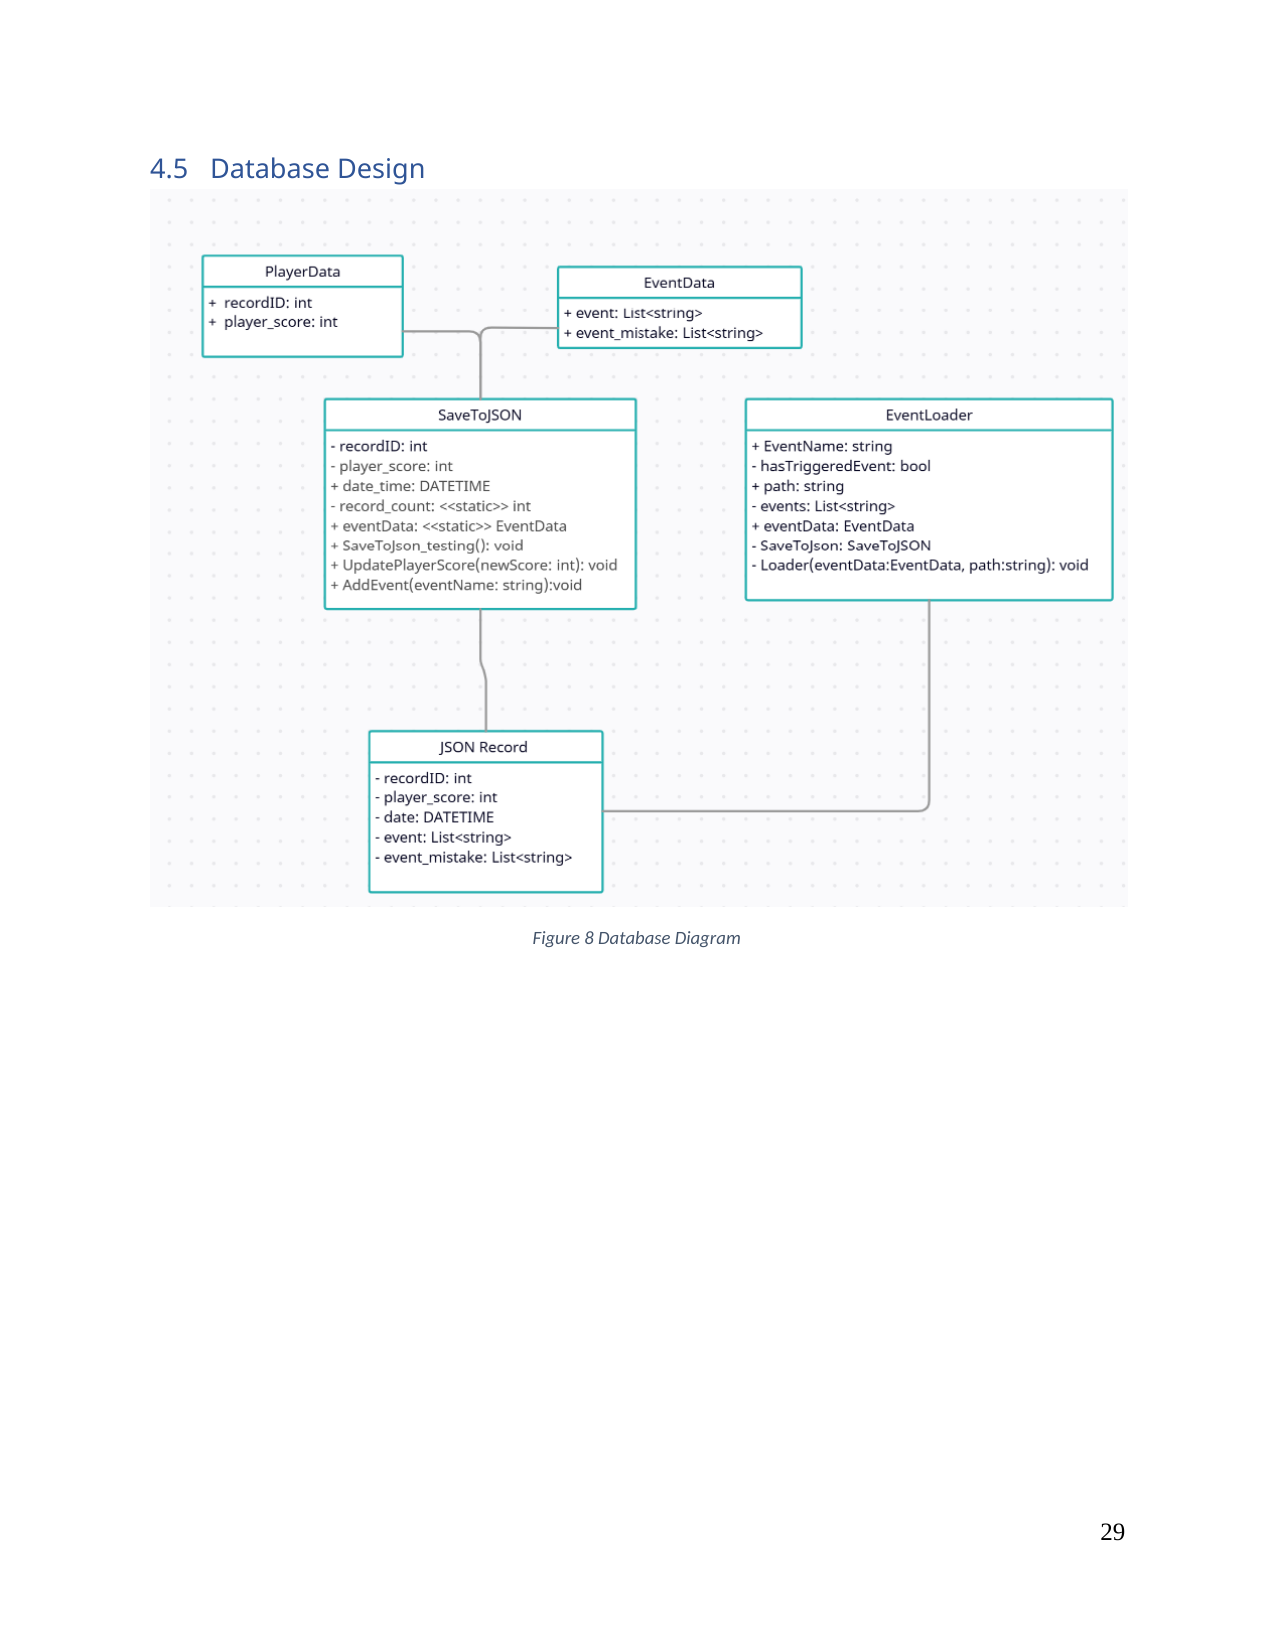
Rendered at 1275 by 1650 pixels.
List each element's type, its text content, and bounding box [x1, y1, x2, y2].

text Figure 8 Database Diagram [150, 926, 1125, 949]
subtitle Database Design [150, 150, 1125, 187]
picture [150, 189, 1128, 907]
